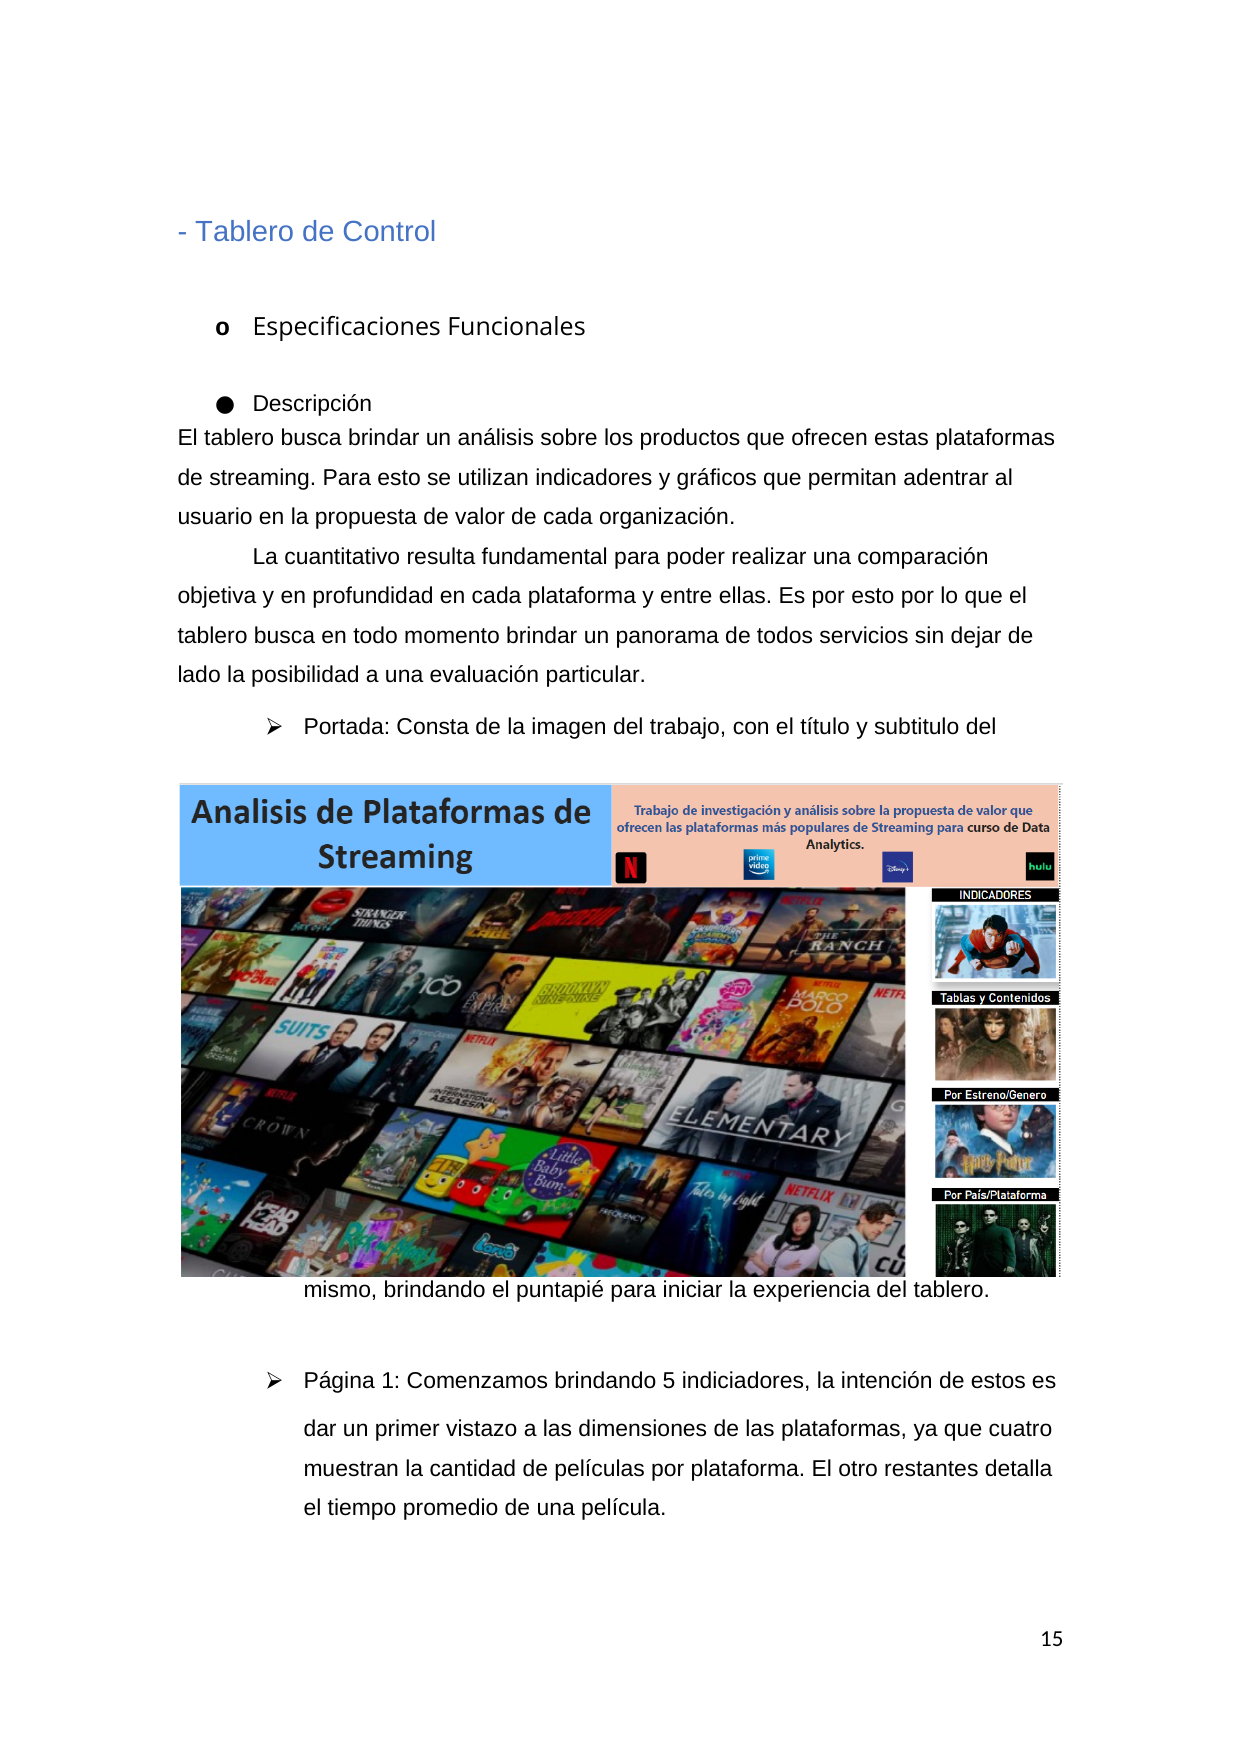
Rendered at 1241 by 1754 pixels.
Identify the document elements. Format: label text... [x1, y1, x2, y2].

list Descripción [215, 377, 1063, 424]
text La cuantitativo resulta fundamental para poder realizar una comparación objetiva y en profundidad en cada plataforma y entre ellas. Es por esto por lo que el tablero busca en todo momento brindar un panorama de todos servicios sin dejar de lado la posibilidad a una evaluación particular. [177, 543, 1063, 688]
list Especificaciones Funcionales [215, 309, 1063, 343]
text El tablero busca brindar un análisis sobre los productos que ofrecen estas plataformas de streaming. Para esto se utilizan indicadores y gráficos que permitan adentrar al usuario en la propuesta de valor de cada organización. [177, 424, 1063, 530]
list Portada: Consta de la imagen del trabajo, con el título y subtitulo del mismo, brindando el puntapié para iniciar la experiencia del tablero. [266, 701, 1063, 783]
list Portada: Consta de la imagen del trabajo, con el título y subtitulo del mismo, brindando el puntapié para iniciar la experiencia del tablero. [266, 1277, 1063, 1302]
picture [179, 783, 1063, 1277]
list Página 1: Comenzamos brindando 5 indiciadores, la intención de estos es dar un primer vistazo a las dimensiones de las plataformas, ya que cuatro muestran la cantidad de películas por plataforma. El otro restantes detalla el tiempo promedio de una película. [266, 1355, 1063, 1520]
subtitle - Tablero de Control [177, 213, 1063, 247]
